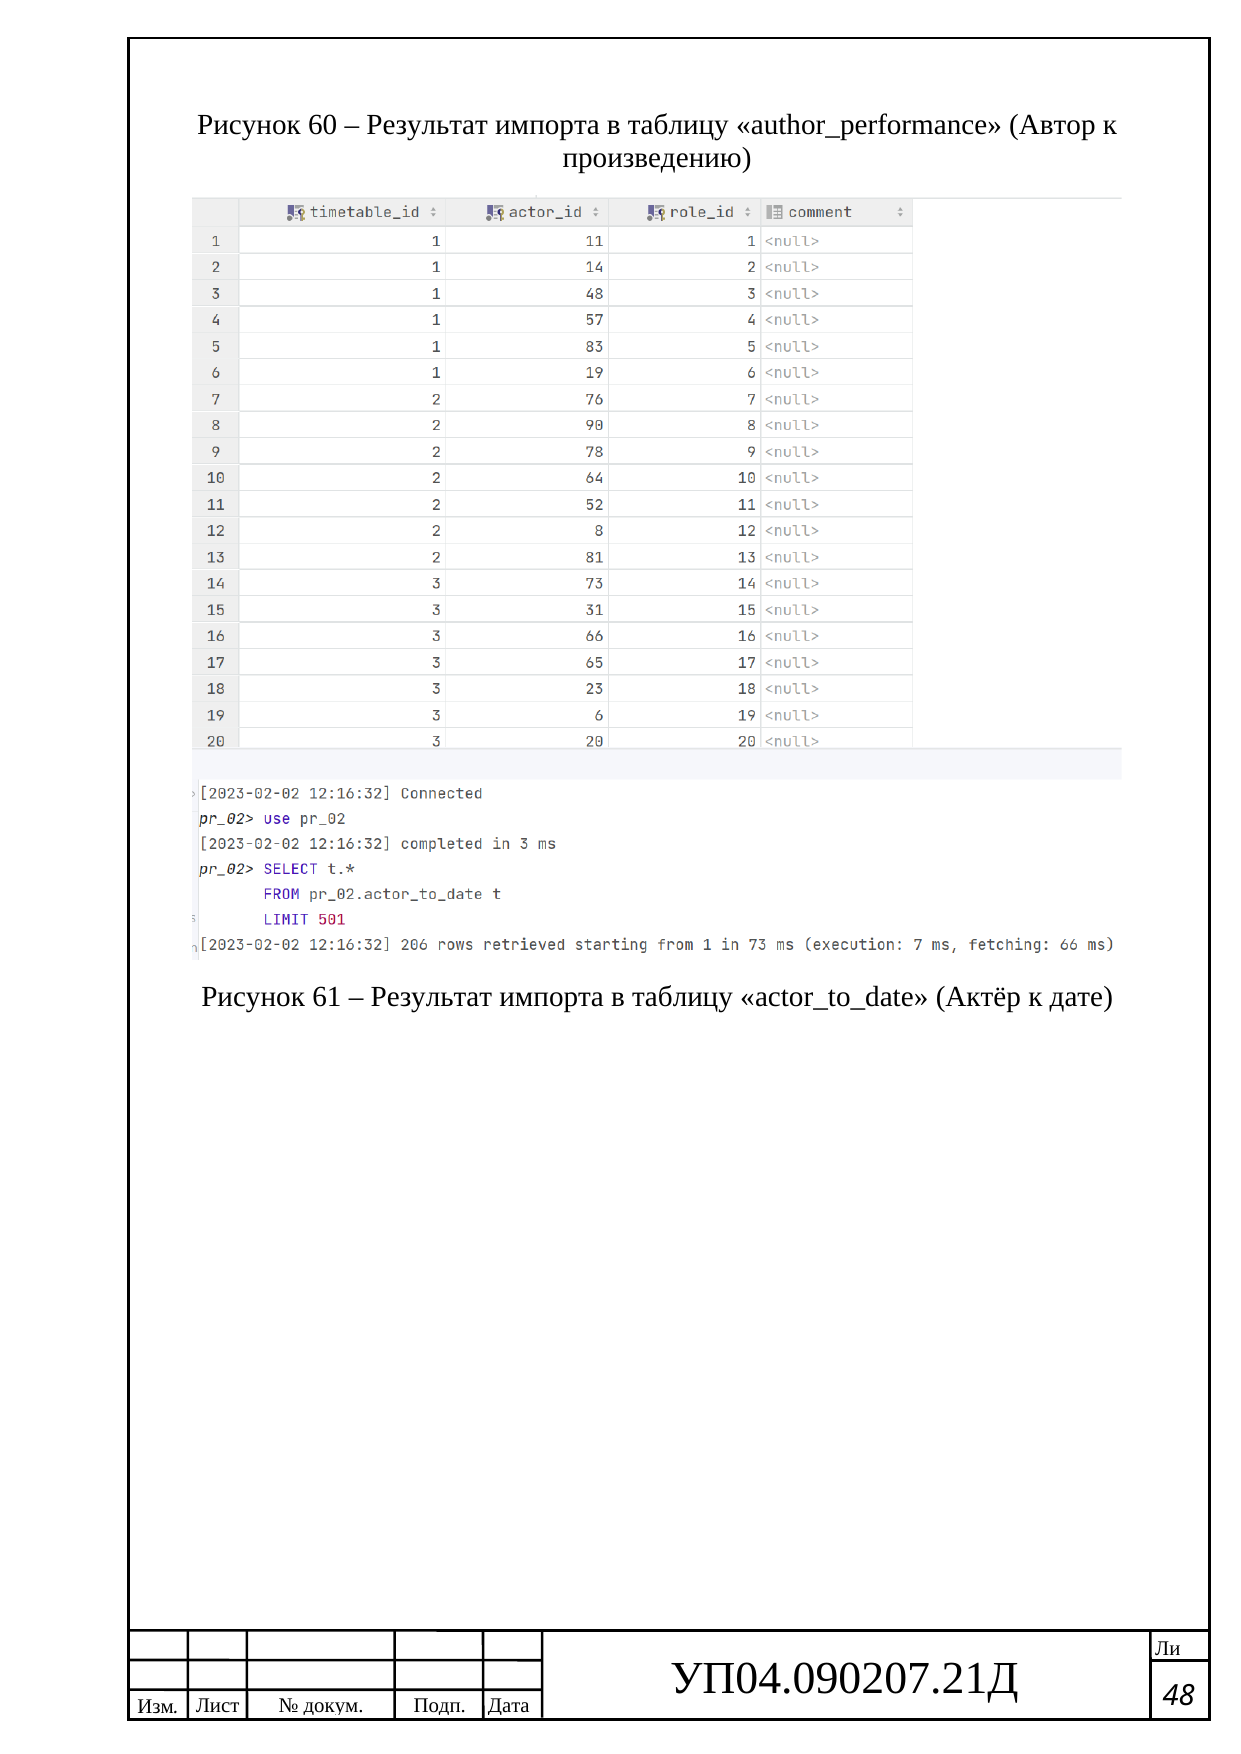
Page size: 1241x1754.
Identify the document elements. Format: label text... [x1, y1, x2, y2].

picture [192, 195, 1122, 960]
text Рисунок 61 – Результат импорта в таблицу «actor_to_date» (Актёр к дате) [192, 979, 1122, 1012]
text Рисунок 60 – Результат импорта в таблицу «author_performance» (Автор к произведению) [192, 107, 1122, 174]
